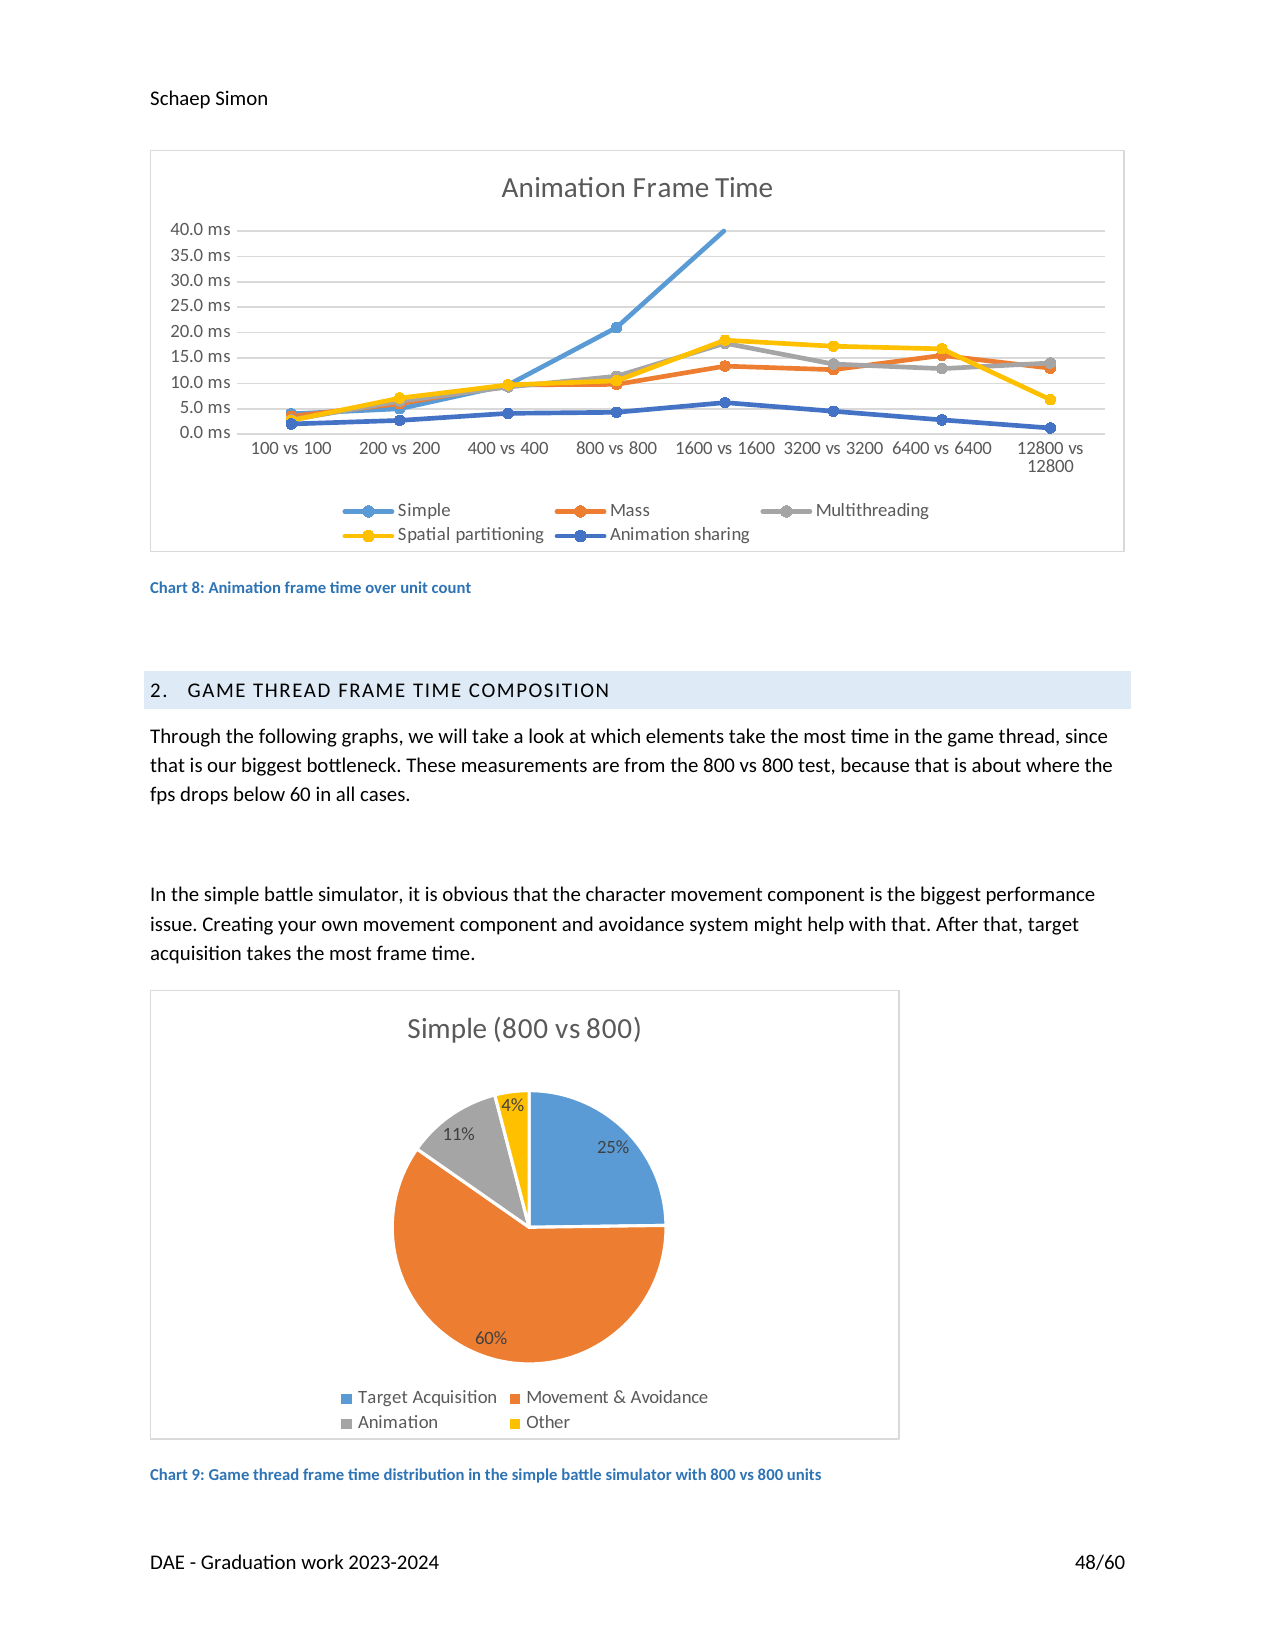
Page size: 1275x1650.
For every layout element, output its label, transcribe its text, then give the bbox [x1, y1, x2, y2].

text Through the following graphs, we will take a look at which elements take the most time in the game thread, since that is our biggest bottleneck. These measurements are from the 800 vs 800 test, because that is about where the fps drops below 60 in all cases. [150, 723, 1125, 807]
subtitle Game Thread Frame Time Composition [150, 678, 1125, 703]
text In the simple battle simulator, it is obvious that the character movement component is the biggest performance issue. Creating your own movement component and avoidance system might help with that. After that, target acquisition takes the most frame time. [150, 882, 1125, 965]
